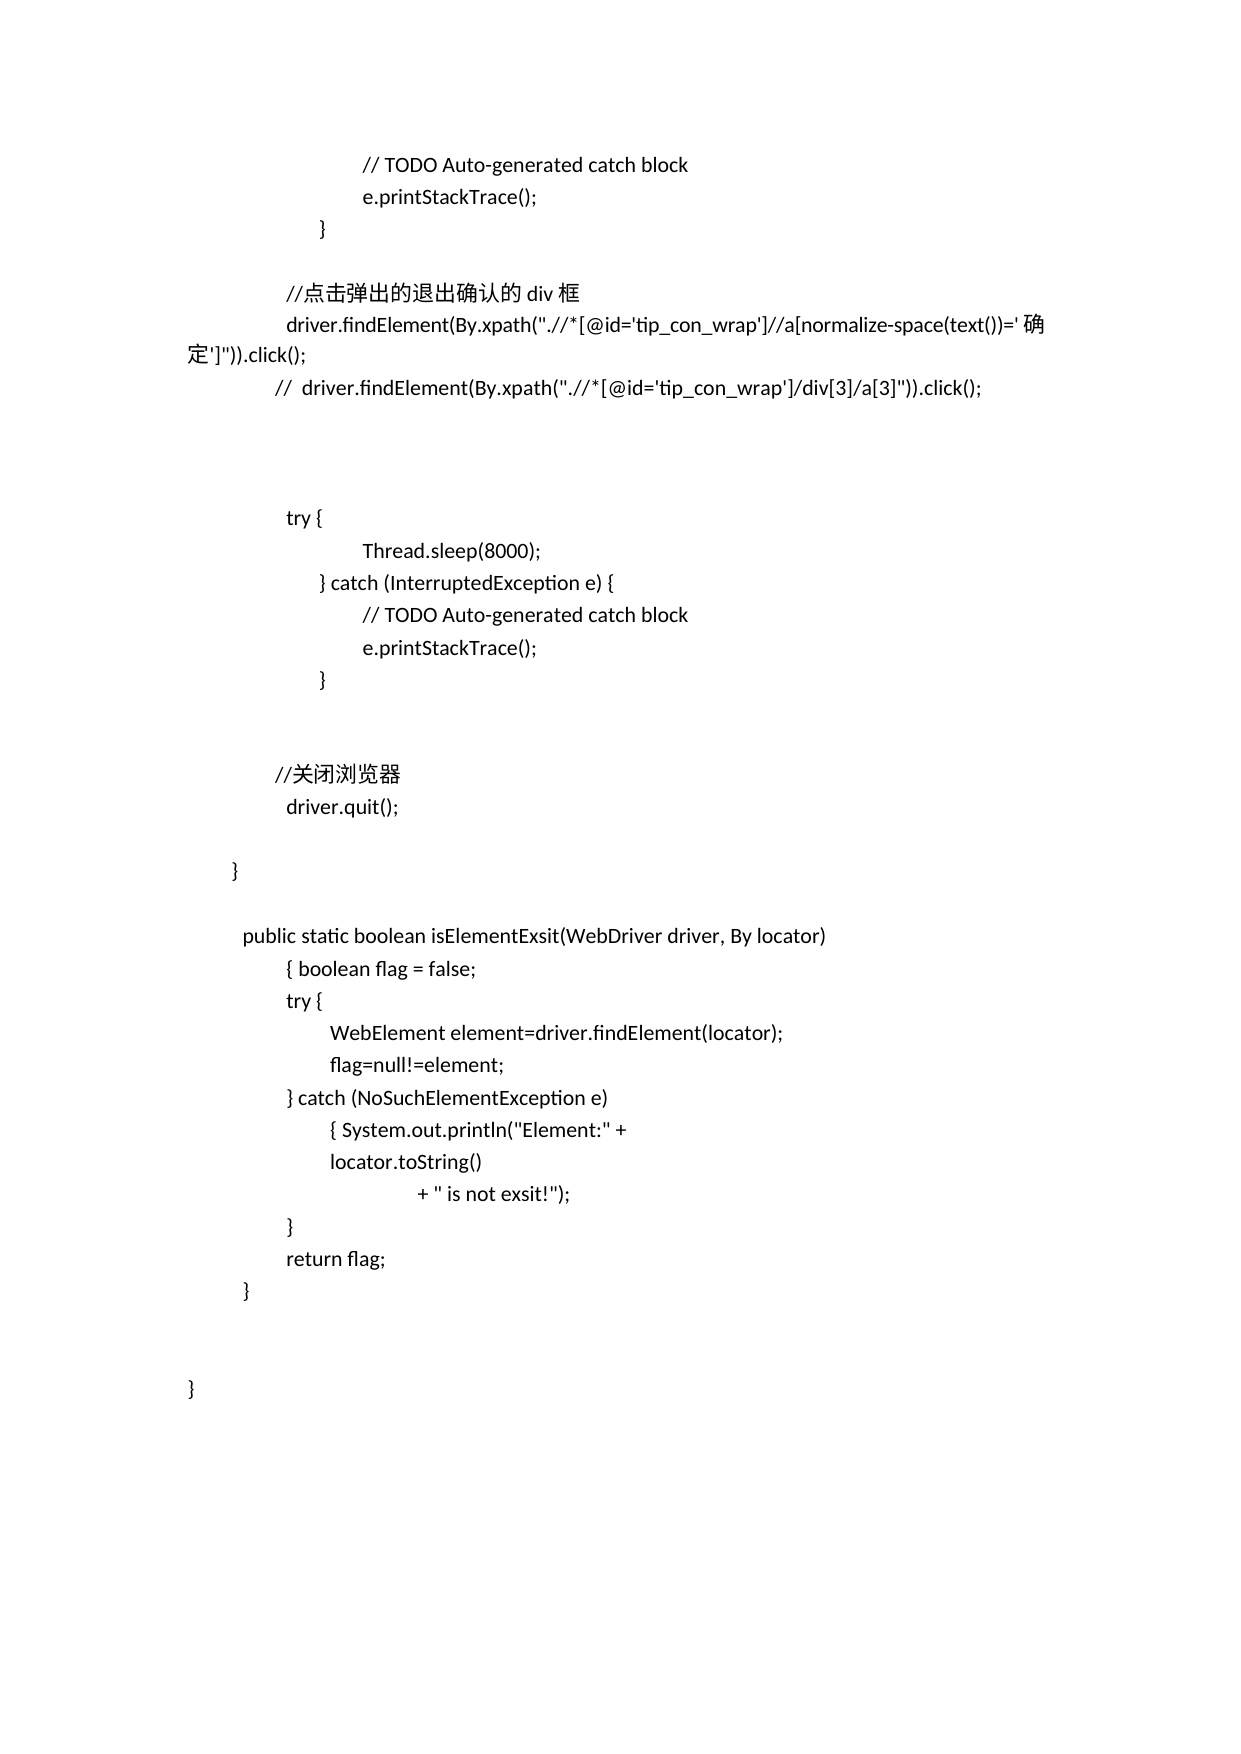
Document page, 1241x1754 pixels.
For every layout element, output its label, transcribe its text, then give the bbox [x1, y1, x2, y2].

text driver.findElement(By.xpath(".//*[@id='tip_con_wrap']//a[normalize-space(text())=' 确 定']")).click(); [187, 309, 1057, 369]
text WebElement element=driver.findElement(locator); flag=null!=element; [330, 1019, 785, 1078]
text public static boolean isElementExsit(WebDriver driver, By locator) { boolean flag = false; [242, 923, 853, 982]
text // TODO Auto-generated catch block e.printStackTrace(); [362, 602, 778, 661]
text } catch (NoSuchElementException e) { System.out.println("Element:" + locator.toString() [286, 1084, 774, 1175]
text } [319, 215, 1065, 242]
text } catch (InterruptedException e) { [319, 569, 950, 596]
text try { [286, 987, 562, 1014]
text } [187, 1375, 1065, 1402]
text } [231, 858, 1065, 884]
text } [242, 1278, 1065, 1304]
text } [286, 1213, 1065, 1239]
text return flag; [286, 1245, 562, 1272]
text // TODO Auto-generated catch block e.printStackTrace(); [362, 151, 778, 210]
text + " is not exsit!"); [417, 1180, 950, 1207]
text try { [286, 504, 562, 531]
text } [319, 666, 1065, 693]
text //点击弹出的退出确认的 div 框 [286, 276, 950, 308]
text // driver.findElement(By.xpath(".//*[@id='tip_con_wrap']/div[3]/a[3]")).click(); [275, 374, 1057, 401]
text Thread.sleep(8000); [362, 537, 562, 563]
text //关闭浏览器 driver.quit(); [275, 759, 403, 820]
